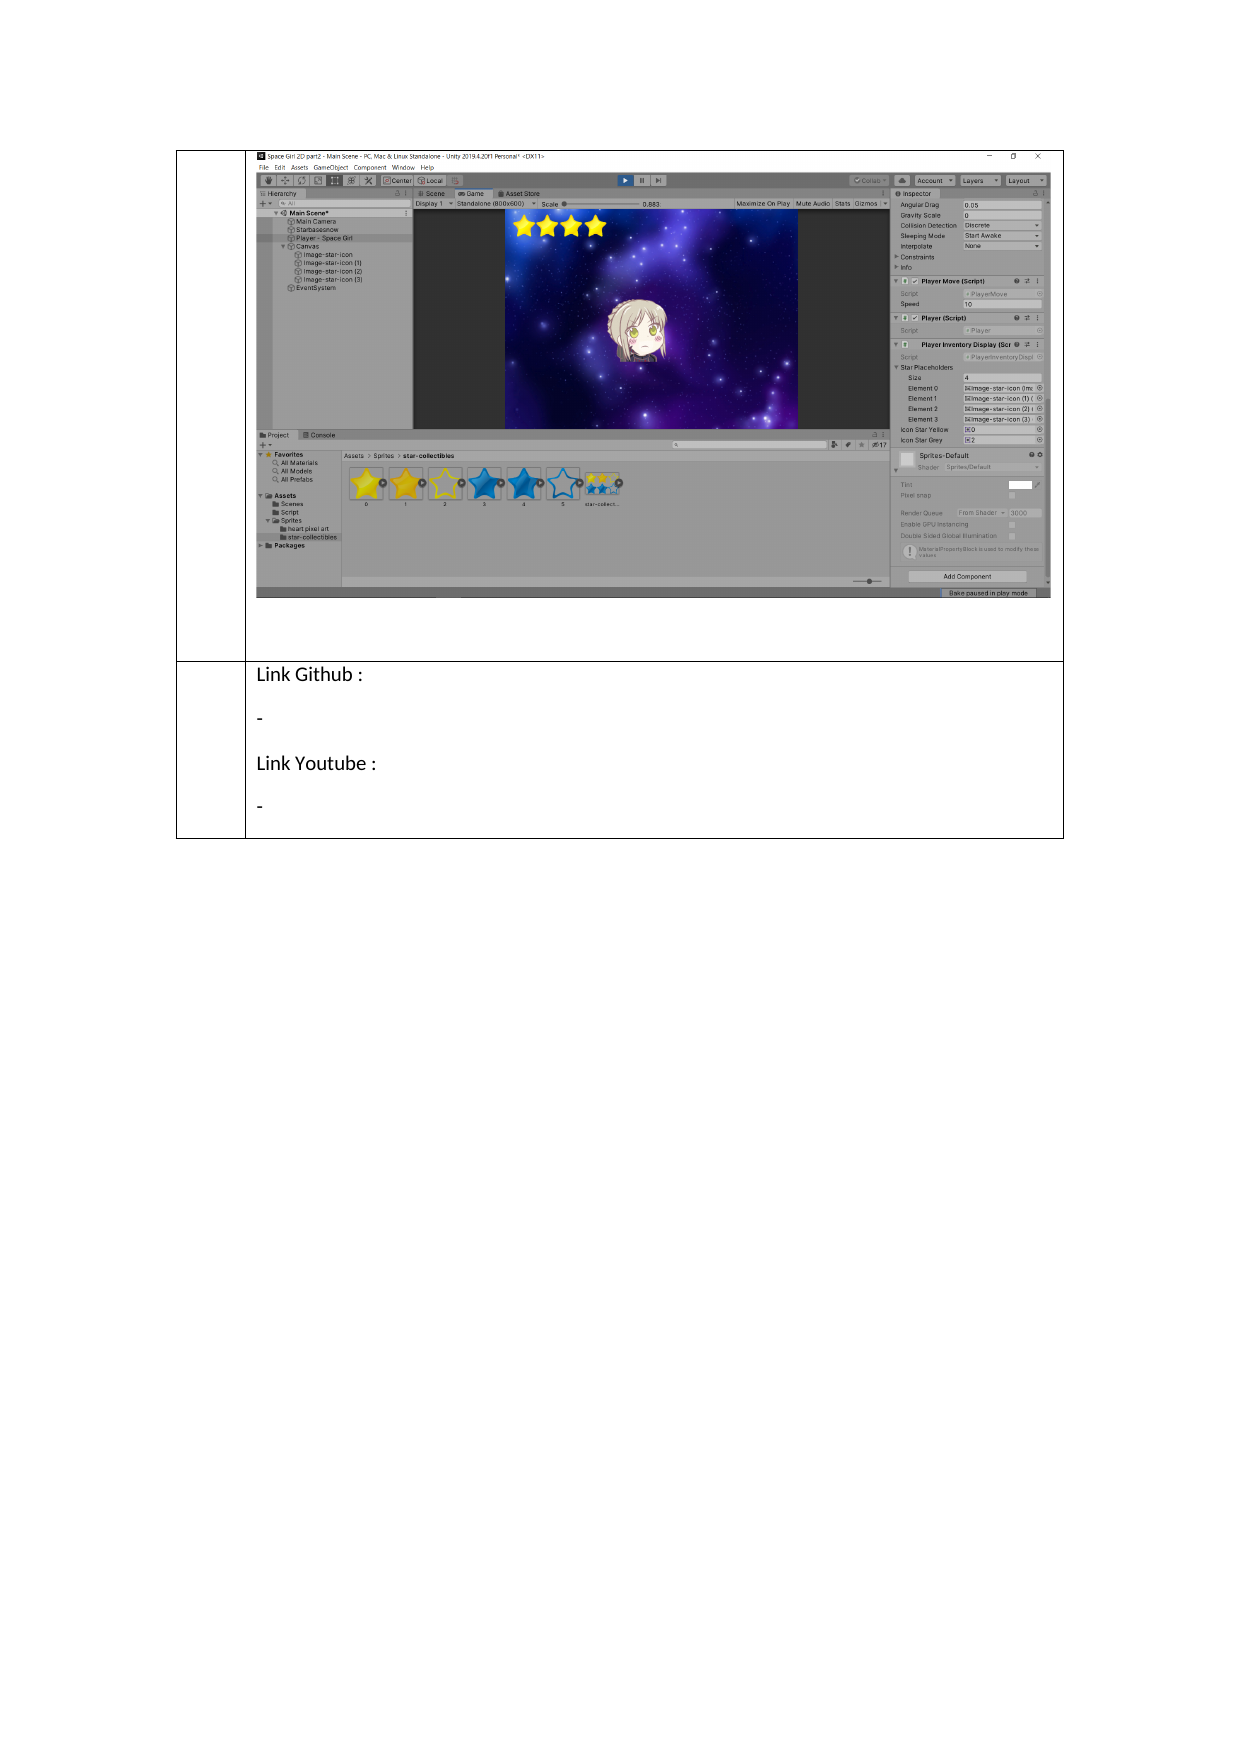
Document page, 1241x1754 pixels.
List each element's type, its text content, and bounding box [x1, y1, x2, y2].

table_cell 8 [177, 151, 245, 661]
table_cell Jalankan scene yang sudah dibuat. [246, 151, 1063, 661]
table_cell [177, 662, 245, 838]
table_cell Link Github : - Link Youtube : - [246, 662, 1063, 838]
picture [256, 151, 1051, 598]
